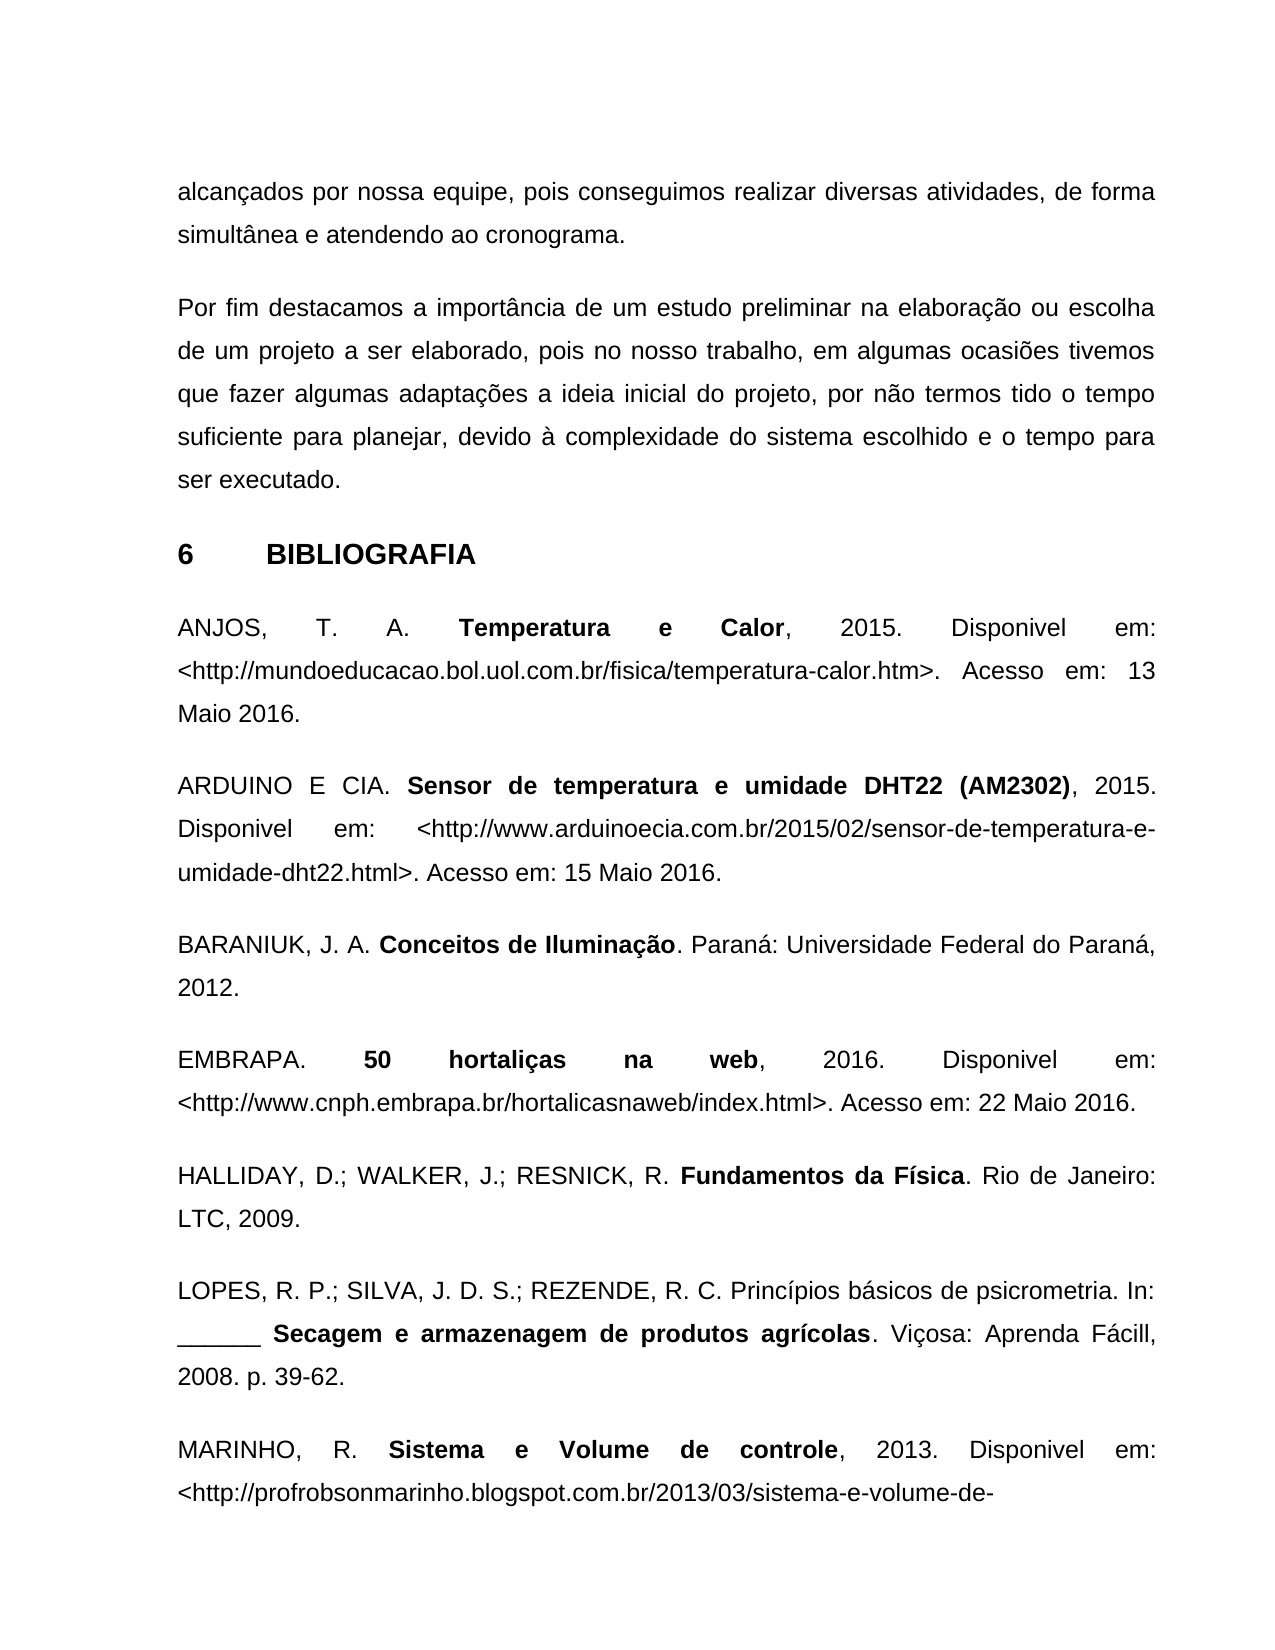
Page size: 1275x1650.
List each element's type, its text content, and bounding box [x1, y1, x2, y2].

text Por fim destacamos a importância de um estudo preliminar na elaboração ou escolha de um projeto a ser elaborado, pois no nosso trabalho, em algumas ocasiões tivemos que fazer algumas adaptações a ideia inicial do projeto, por não termos tido o tempo suficiente para planejar, devido à complexidade do sistema escolhido e o tempo para ser executado. [177, 293, 1157, 494]
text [177, 177, 1157, 249]
